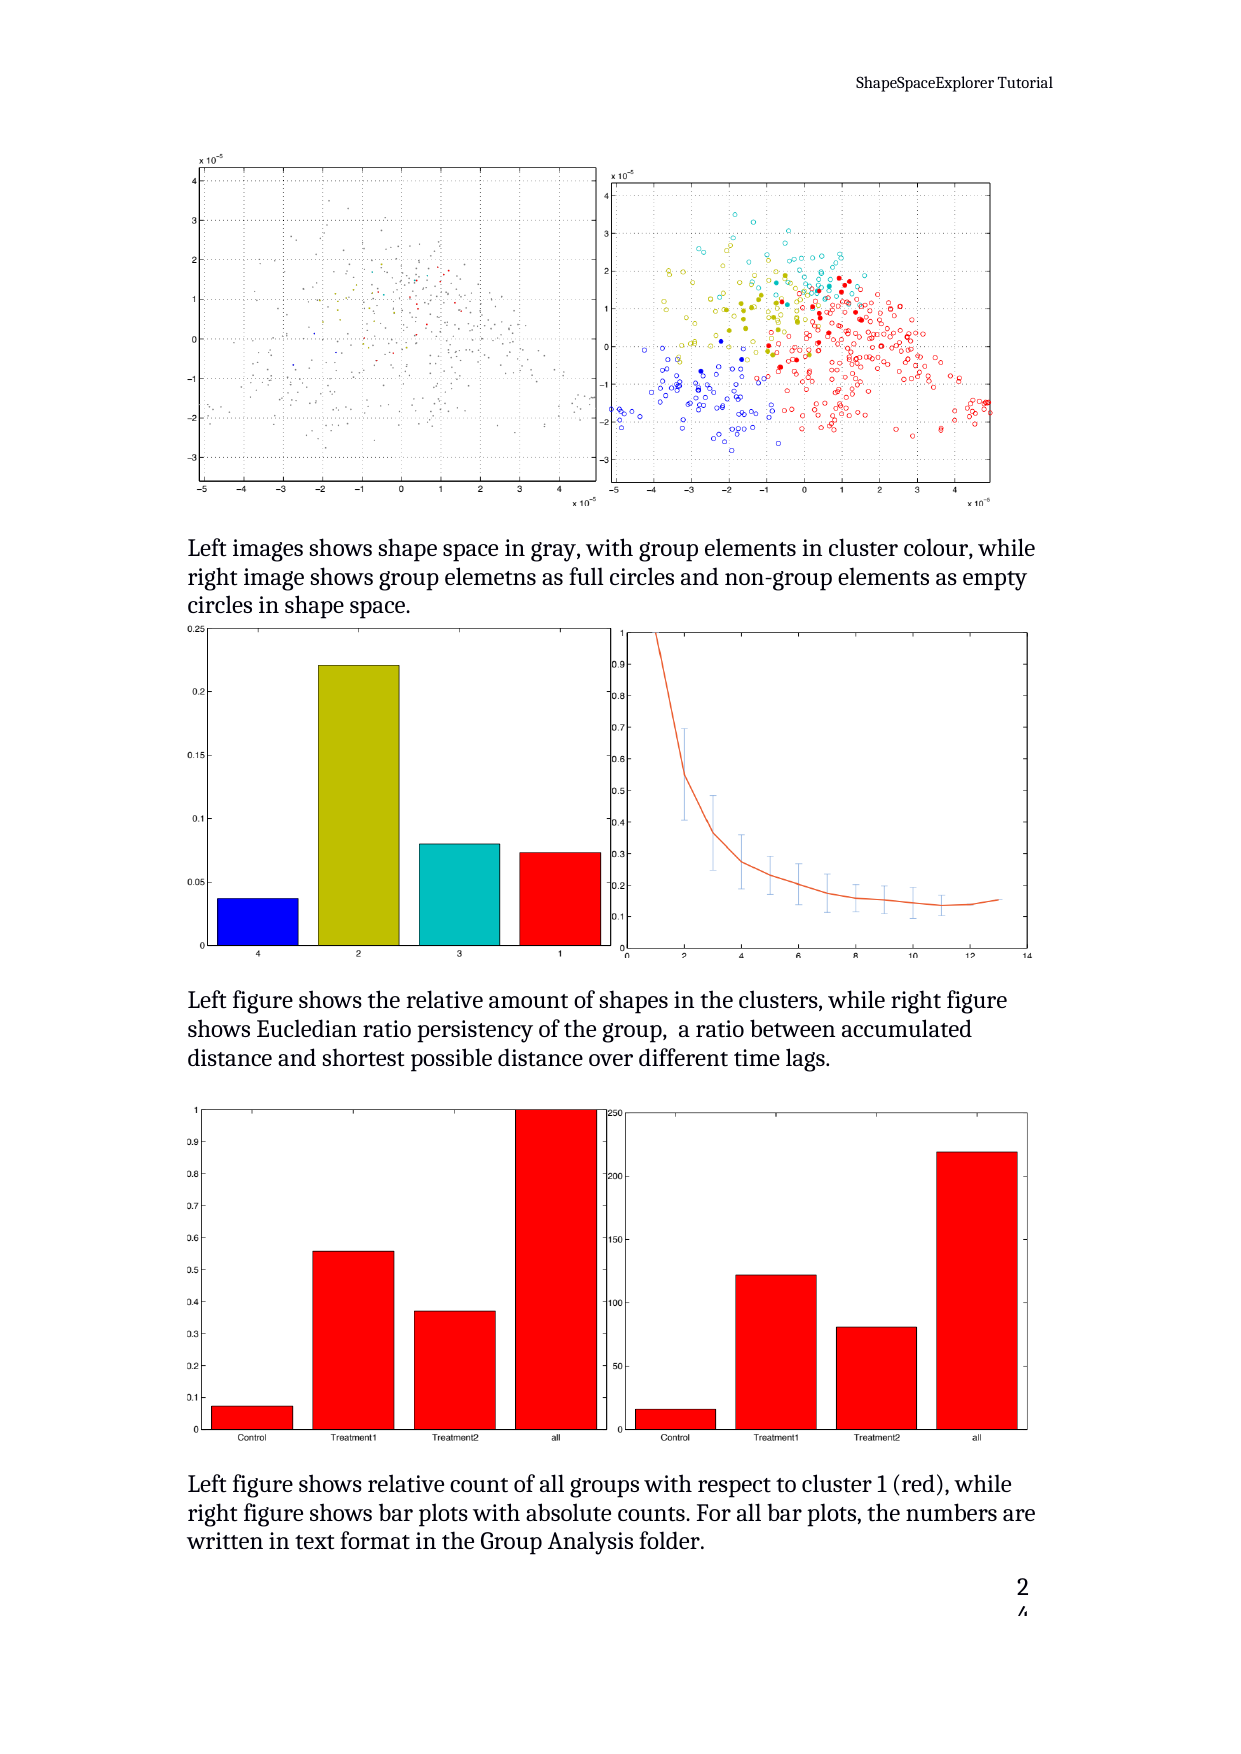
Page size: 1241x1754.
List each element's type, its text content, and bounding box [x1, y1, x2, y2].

text Left figure shows relative count of all groups with respect to cluster 1 (red), while right figure shows bar plots with absolute counts. For all bar plots, the numbers are written in text format in the Group Analysis folder. [187, 1470, 1053, 1556]
text Left images shows shape space in gray, with group elements in cluster colour, while right image shows group elemetns as full circles and non-group elements as empty circles in shape space. [187, 534, 1053, 620]
text Left figure shows the relative amount of shapes in the clusters, while right figure shows Eucledian ratio persistency of the group, a ratio between accumulated distance and shortest possible distance over different time lags. [187, 986, 1053, 1073]
